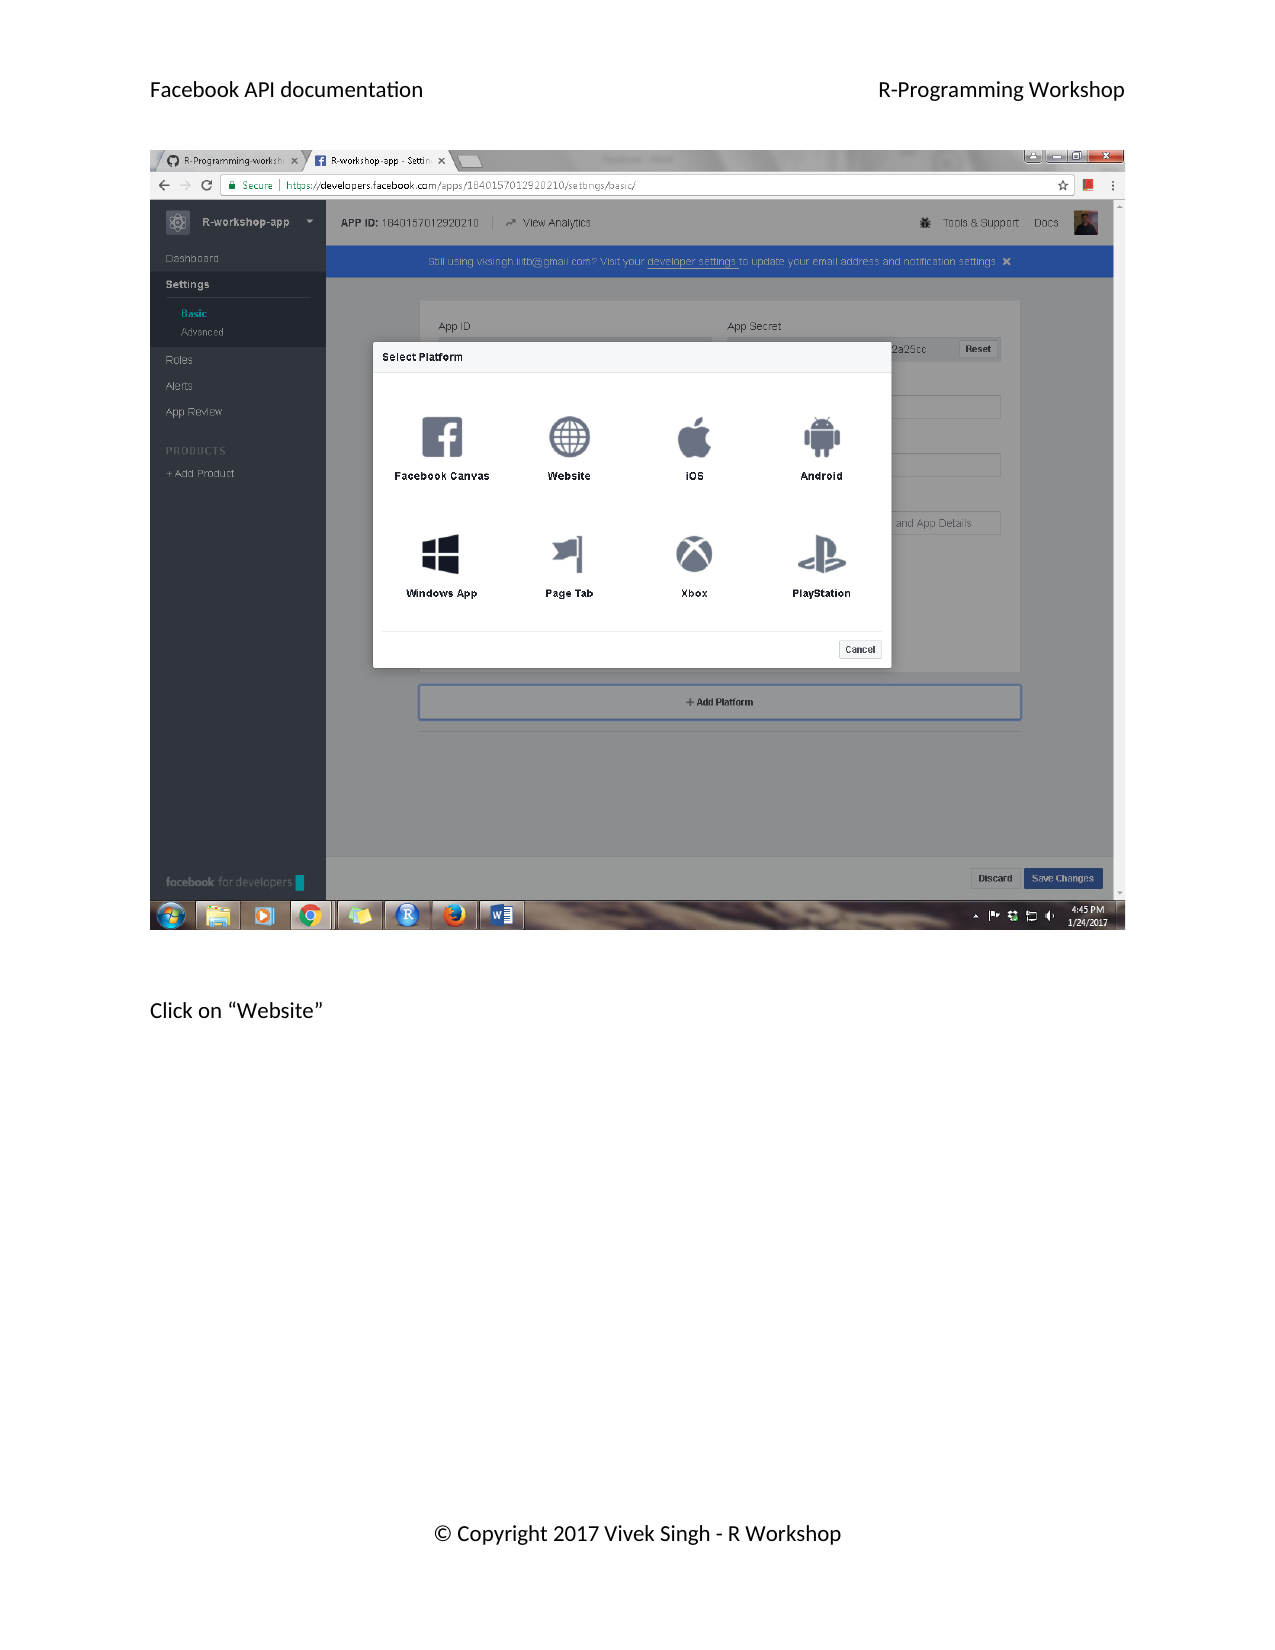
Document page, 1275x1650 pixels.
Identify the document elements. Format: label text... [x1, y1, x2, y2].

text Click on “Website” [150, 996, 1125, 1024]
picture [150, 150, 1125, 930]
